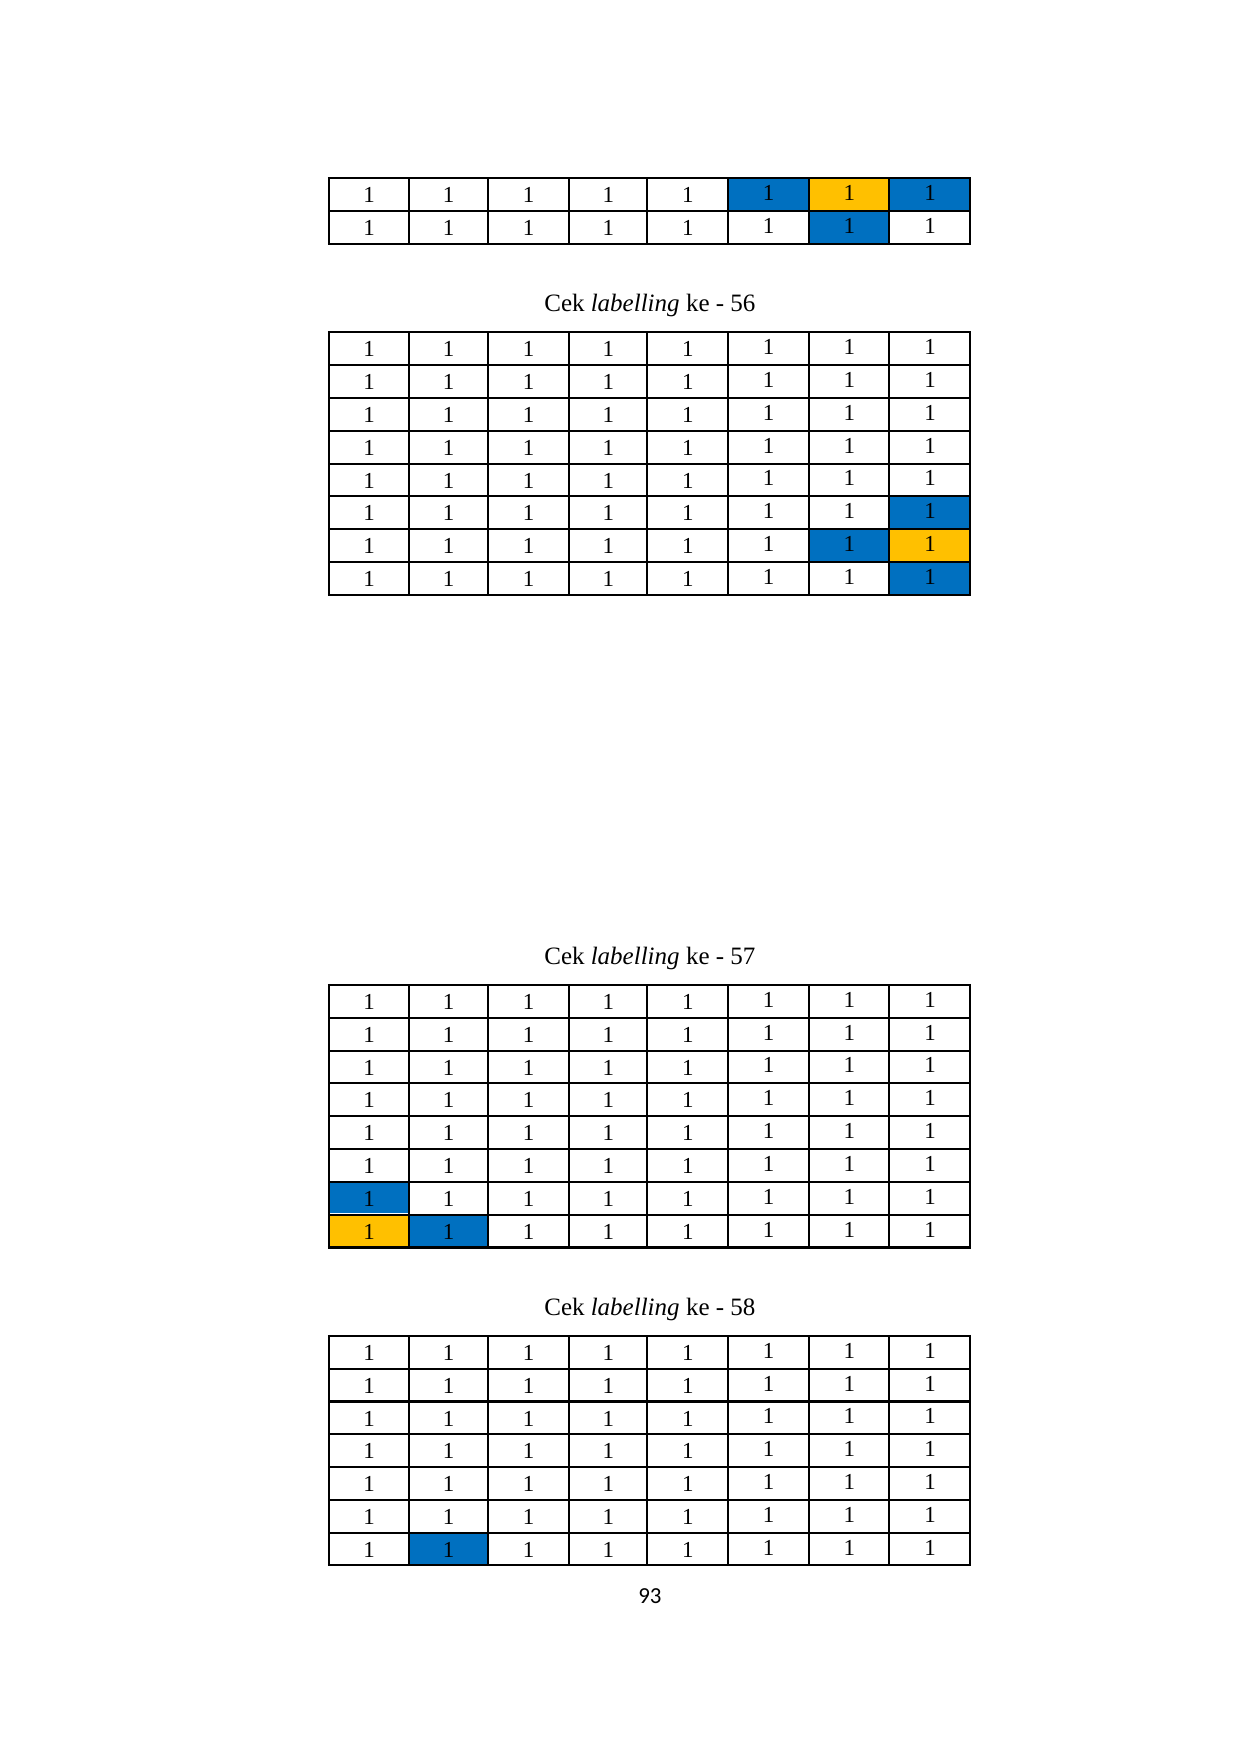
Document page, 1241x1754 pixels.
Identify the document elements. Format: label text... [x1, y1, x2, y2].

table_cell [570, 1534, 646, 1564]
text Cek labelling ke - 56 [177, 288, 1122, 317]
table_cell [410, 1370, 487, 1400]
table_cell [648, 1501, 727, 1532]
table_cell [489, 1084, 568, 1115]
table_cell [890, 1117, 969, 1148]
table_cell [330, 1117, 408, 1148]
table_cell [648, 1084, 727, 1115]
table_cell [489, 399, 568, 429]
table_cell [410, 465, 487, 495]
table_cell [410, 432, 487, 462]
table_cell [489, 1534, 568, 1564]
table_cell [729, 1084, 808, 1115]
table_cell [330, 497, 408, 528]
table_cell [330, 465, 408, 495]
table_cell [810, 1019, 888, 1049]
text Cek labelling ke - 57 [177, 941, 1122, 969]
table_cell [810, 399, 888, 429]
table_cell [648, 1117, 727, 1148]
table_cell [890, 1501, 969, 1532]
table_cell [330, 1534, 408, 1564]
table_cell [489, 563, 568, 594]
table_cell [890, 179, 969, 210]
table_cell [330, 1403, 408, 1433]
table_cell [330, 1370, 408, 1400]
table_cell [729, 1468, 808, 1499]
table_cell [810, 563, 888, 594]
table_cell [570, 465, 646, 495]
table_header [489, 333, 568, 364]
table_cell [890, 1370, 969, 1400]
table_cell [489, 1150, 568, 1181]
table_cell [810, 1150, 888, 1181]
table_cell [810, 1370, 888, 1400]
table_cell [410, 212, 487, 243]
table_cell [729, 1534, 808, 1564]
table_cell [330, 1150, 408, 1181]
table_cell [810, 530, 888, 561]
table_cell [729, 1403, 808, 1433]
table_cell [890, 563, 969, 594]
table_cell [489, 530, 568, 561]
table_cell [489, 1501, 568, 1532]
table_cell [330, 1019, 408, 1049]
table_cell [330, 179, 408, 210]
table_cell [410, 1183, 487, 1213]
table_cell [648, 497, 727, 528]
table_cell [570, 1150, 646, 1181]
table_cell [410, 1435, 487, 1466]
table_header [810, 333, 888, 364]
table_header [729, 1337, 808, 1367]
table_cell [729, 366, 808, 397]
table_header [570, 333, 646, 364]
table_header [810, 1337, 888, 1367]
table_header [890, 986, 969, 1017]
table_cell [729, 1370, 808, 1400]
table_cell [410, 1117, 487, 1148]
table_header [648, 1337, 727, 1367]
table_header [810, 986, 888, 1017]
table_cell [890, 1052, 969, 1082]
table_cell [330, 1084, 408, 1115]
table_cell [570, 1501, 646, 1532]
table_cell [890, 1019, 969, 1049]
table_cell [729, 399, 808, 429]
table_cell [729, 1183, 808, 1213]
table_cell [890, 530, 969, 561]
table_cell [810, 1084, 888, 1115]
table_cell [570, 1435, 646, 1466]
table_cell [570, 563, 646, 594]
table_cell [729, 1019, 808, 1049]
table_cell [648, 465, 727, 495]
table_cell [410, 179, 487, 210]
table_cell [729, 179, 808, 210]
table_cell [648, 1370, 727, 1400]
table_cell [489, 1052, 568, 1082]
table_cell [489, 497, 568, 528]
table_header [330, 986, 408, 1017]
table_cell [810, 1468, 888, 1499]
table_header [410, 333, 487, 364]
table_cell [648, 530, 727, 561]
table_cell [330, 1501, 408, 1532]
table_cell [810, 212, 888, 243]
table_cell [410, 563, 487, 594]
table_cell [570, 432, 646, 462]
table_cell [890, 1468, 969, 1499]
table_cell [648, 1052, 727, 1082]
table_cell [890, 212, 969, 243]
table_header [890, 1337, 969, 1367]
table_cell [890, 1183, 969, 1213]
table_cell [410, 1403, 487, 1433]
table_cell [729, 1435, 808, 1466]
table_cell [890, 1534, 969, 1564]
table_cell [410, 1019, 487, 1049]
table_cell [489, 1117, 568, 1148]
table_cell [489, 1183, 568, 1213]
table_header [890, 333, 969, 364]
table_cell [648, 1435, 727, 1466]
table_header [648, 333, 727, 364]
text Cek labelling ke - 58 [177, 1292, 1122, 1320]
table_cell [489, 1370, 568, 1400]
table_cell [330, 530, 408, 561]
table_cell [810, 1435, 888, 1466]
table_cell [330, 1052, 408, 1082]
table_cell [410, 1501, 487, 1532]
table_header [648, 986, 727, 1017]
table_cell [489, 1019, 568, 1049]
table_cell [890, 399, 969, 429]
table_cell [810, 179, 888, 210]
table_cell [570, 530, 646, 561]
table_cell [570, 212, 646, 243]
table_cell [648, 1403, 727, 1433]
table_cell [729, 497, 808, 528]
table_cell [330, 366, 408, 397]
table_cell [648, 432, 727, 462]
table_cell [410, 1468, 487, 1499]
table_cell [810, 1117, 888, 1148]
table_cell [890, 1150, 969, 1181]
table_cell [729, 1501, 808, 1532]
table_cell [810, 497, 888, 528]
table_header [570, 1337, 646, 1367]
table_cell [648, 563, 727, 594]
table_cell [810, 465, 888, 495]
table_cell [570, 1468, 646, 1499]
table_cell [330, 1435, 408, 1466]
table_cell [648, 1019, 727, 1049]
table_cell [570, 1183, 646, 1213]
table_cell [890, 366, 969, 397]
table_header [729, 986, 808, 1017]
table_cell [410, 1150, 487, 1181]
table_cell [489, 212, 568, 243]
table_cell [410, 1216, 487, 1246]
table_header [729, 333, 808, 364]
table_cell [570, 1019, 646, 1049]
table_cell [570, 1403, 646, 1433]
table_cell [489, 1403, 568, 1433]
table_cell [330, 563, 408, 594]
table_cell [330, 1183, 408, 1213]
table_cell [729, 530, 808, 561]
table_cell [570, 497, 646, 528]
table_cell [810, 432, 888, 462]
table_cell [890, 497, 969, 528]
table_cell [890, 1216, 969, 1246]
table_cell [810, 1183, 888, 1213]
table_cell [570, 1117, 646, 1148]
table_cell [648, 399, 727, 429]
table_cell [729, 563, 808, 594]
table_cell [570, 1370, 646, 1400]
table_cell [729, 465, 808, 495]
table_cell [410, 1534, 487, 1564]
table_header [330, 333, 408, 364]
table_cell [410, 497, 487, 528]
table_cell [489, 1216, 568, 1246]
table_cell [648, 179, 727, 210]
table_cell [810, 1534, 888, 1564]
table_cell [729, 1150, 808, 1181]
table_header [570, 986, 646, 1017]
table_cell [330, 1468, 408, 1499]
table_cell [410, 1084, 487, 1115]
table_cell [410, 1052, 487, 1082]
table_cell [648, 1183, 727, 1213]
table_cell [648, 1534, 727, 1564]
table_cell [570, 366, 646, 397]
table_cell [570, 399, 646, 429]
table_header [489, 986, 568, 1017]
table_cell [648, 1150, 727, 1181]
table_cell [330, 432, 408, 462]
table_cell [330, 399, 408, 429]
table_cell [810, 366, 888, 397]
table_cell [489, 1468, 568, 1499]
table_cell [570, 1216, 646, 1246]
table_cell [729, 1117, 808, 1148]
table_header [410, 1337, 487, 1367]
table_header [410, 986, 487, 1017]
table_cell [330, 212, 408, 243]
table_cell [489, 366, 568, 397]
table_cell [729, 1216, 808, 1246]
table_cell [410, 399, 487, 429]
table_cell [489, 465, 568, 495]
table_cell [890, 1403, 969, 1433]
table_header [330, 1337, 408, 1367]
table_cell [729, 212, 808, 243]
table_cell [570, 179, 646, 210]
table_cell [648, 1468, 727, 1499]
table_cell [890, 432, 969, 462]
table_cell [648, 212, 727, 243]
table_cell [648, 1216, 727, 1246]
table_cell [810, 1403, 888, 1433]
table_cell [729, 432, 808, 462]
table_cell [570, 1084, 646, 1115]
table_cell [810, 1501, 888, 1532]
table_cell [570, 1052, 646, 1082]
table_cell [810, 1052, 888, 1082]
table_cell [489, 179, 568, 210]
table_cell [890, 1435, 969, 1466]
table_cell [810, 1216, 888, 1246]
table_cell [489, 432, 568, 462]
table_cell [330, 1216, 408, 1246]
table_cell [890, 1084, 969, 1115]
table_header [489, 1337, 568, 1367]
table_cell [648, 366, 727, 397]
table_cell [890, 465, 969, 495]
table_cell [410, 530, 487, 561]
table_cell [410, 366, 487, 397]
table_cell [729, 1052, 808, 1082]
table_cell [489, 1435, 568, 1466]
